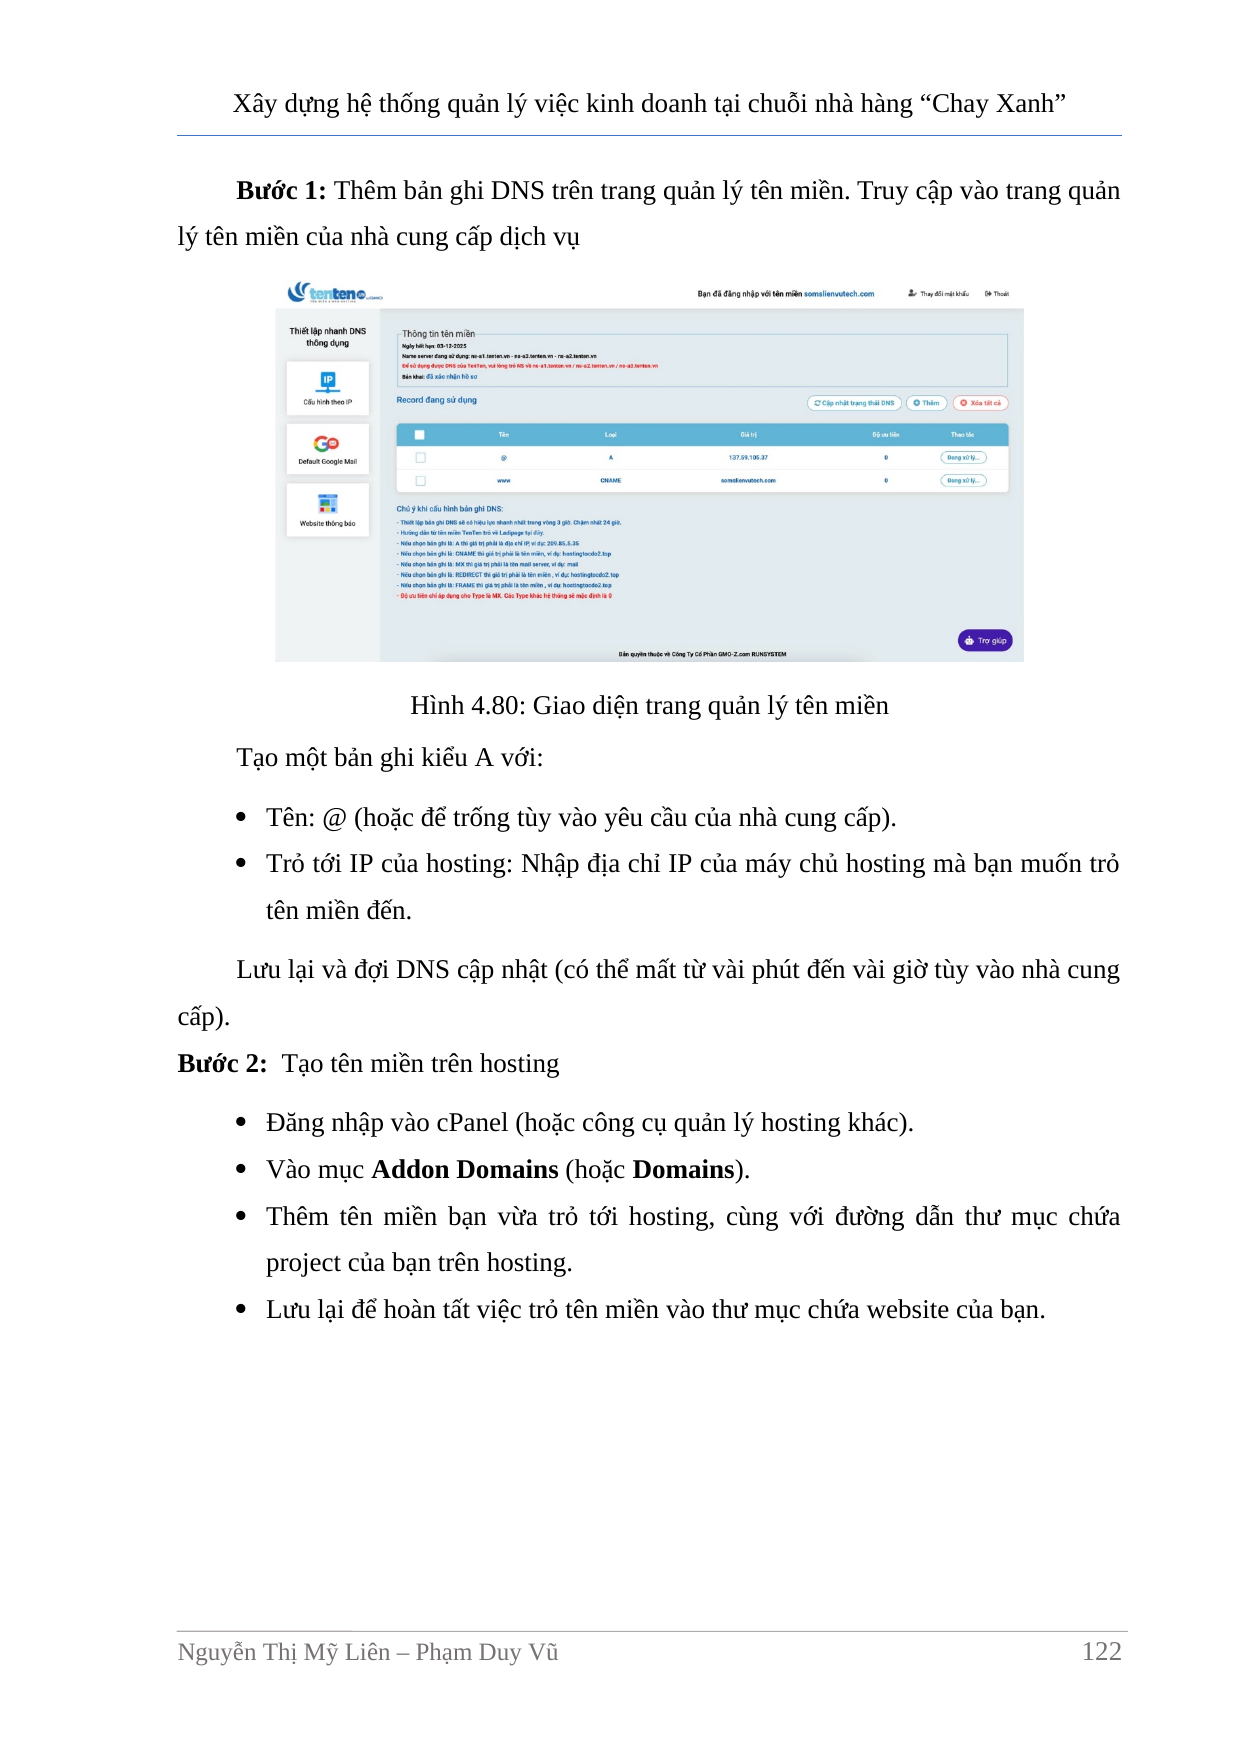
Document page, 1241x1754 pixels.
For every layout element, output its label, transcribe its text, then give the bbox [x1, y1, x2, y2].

list Thêm tên miền bạn vừa trỏ tới hosting, cùng với đường dẫn thư mục chứa project của bạn trên hosting. [236, 1200, 1122, 1278]
list Lưu lại để hoàn tất việc trỏ tên miền vào thư mục chứa website của bạn. [236, 1293, 1122, 1324]
text Tạo một bản ghi kiểu A với: [177, 741, 1122, 773]
list Trỏ tới IP của hosting: Nhập địa chỉ IP của máy chủ hosting mà bạn muốn trỏ tên miền đến. [236, 847, 1122, 925]
list Đăng nhập vào cPanel (hoặc công cụ quản lý hosting khác). [236, 1106, 1122, 1137]
text Bước 1: Thêm bản ghi DNS trên trang quản lý tên miền. Truy cập vào trang quản lý tên miền của nhà cung cấp dịch vụ [177, 174, 1122, 252]
list Tên: @ (hoặc để trống tùy vào yêu cầu của nhà cung cấp). [236, 801, 1122, 832]
text Lưu lại và đợi DNS cập nhật (có thể mất từ vài phút đến vài giờ tùy vào nhà cung cấp). Bước 2: Tạo tên miền trên hosting [177, 953, 1122, 1078]
list Vào mục Addon Domains (hoặc Domains). [236, 1153, 1122, 1184]
picture [275, 279, 1024, 662]
